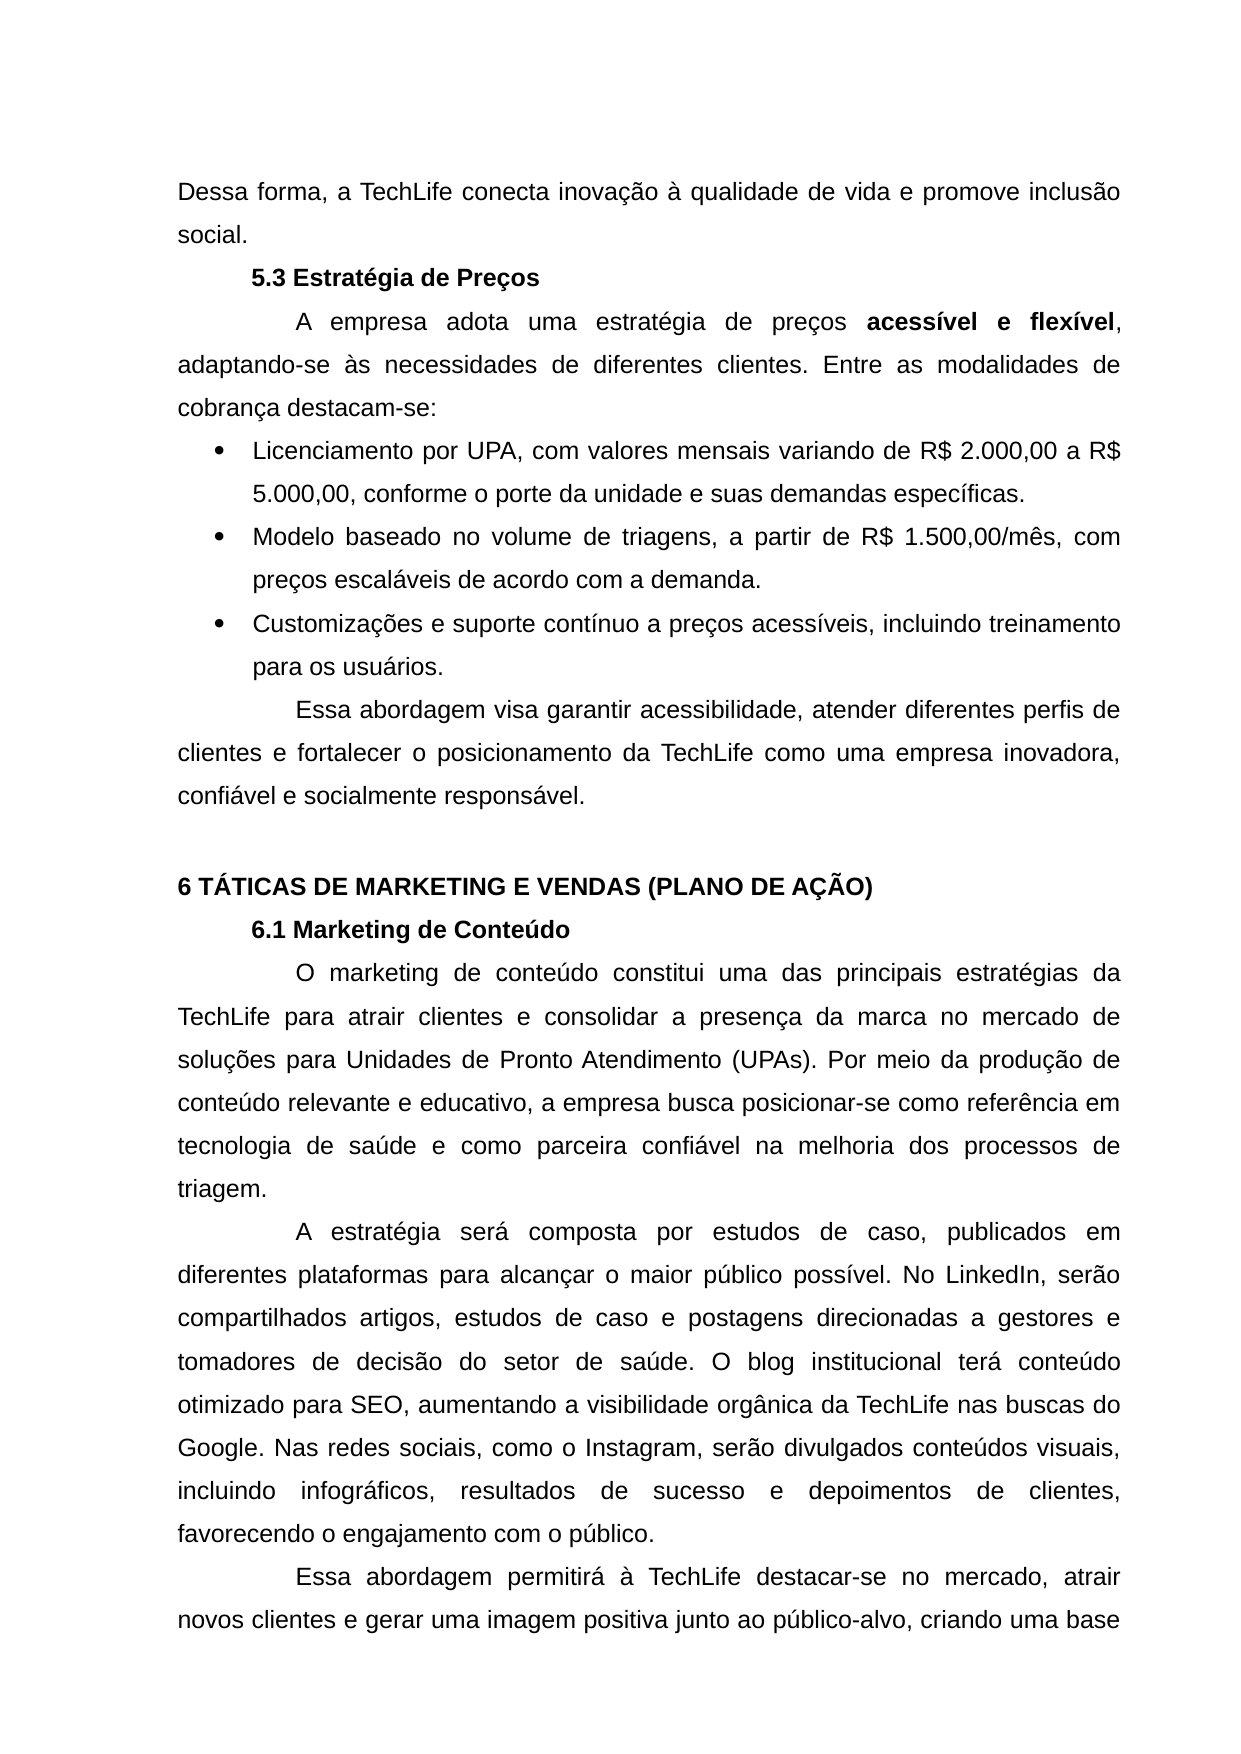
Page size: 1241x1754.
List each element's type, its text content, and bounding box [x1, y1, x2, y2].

subtitle 5.3 Estratégia de Preços [251, 263, 1122, 292]
text A estratégia será composta por estudos de caso, publicados em diferentes plataformas para alcançar o maior público possível. No LinkedIn, serão compartilhados artigos, estudos de caso e postagens direcionadas a gestores e tomadores de decisão do setor de saúde. O blog institucional terá conteúdo otimizado para SEO, aumentando a visibilidade orgânica da TechLife nas buscas do Google. Nas redes sociais, como o Instagram, serão divulgados conteúdos visuais, incluindo infográficos, resultados de sucesso e depoimentos de clientes, favorecendo o engajamento com o público. [177, 1217, 1122, 1548]
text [177, 1562, 1122, 1634]
list Modelo baseado no volume de triagens, a partir de R$ 1.500,00/mês, com preços escaláveis de acordo com a demanda. [215, 522, 1122, 594]
list Customizações e suporte contínuo a preços acessíveis, incluindo treinamento para os usuários. [215, 609, 1122, 681]
subtitle 6.1 Marketing de Conteúdo [251, 915, 1122, 944]
subtitle 6 Táticas de Marketing e Vendas (Plano de Ação) [177, 872, 1122, 901]
text O marketing de conteúdo constitui uma das principais estratégias da TechLife para atrair clientes e consolidar a presença da marca no mercado de soluções para Unidades de Pronto Atendimento (UPAs). Por meio da produção de conteúdo relevante e educativo, a empresa busca posicionar-se como referência em tecnologia de saúde e como parceira confiável na melhoria dos processos de triagem. [177, 958, 1122, 1203]
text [177, 177, 1122, 249]
text Essa abordagem visa garantir acessibilidade, atender diferentes perfis de clientes e fortalecer o posicionamento da TechLife como uma empresa inovadora, confiável e socialmente responsável. [177, 695, 1122, 810]
text A empresa adota uma estratégia de preços acessível e flexível, adaptando-se às necessidades de diferentes clientes. Entre as modalidades de cobrança destacam-se: [177, 307, 1122, 422]
list Licenciamento por UPA, com valores mensais variando de R$ 2.000,00 a R$ 5.000,00, conforme o porte da unidade e suas demandas específicas. [215, 436, 1122, 508]
